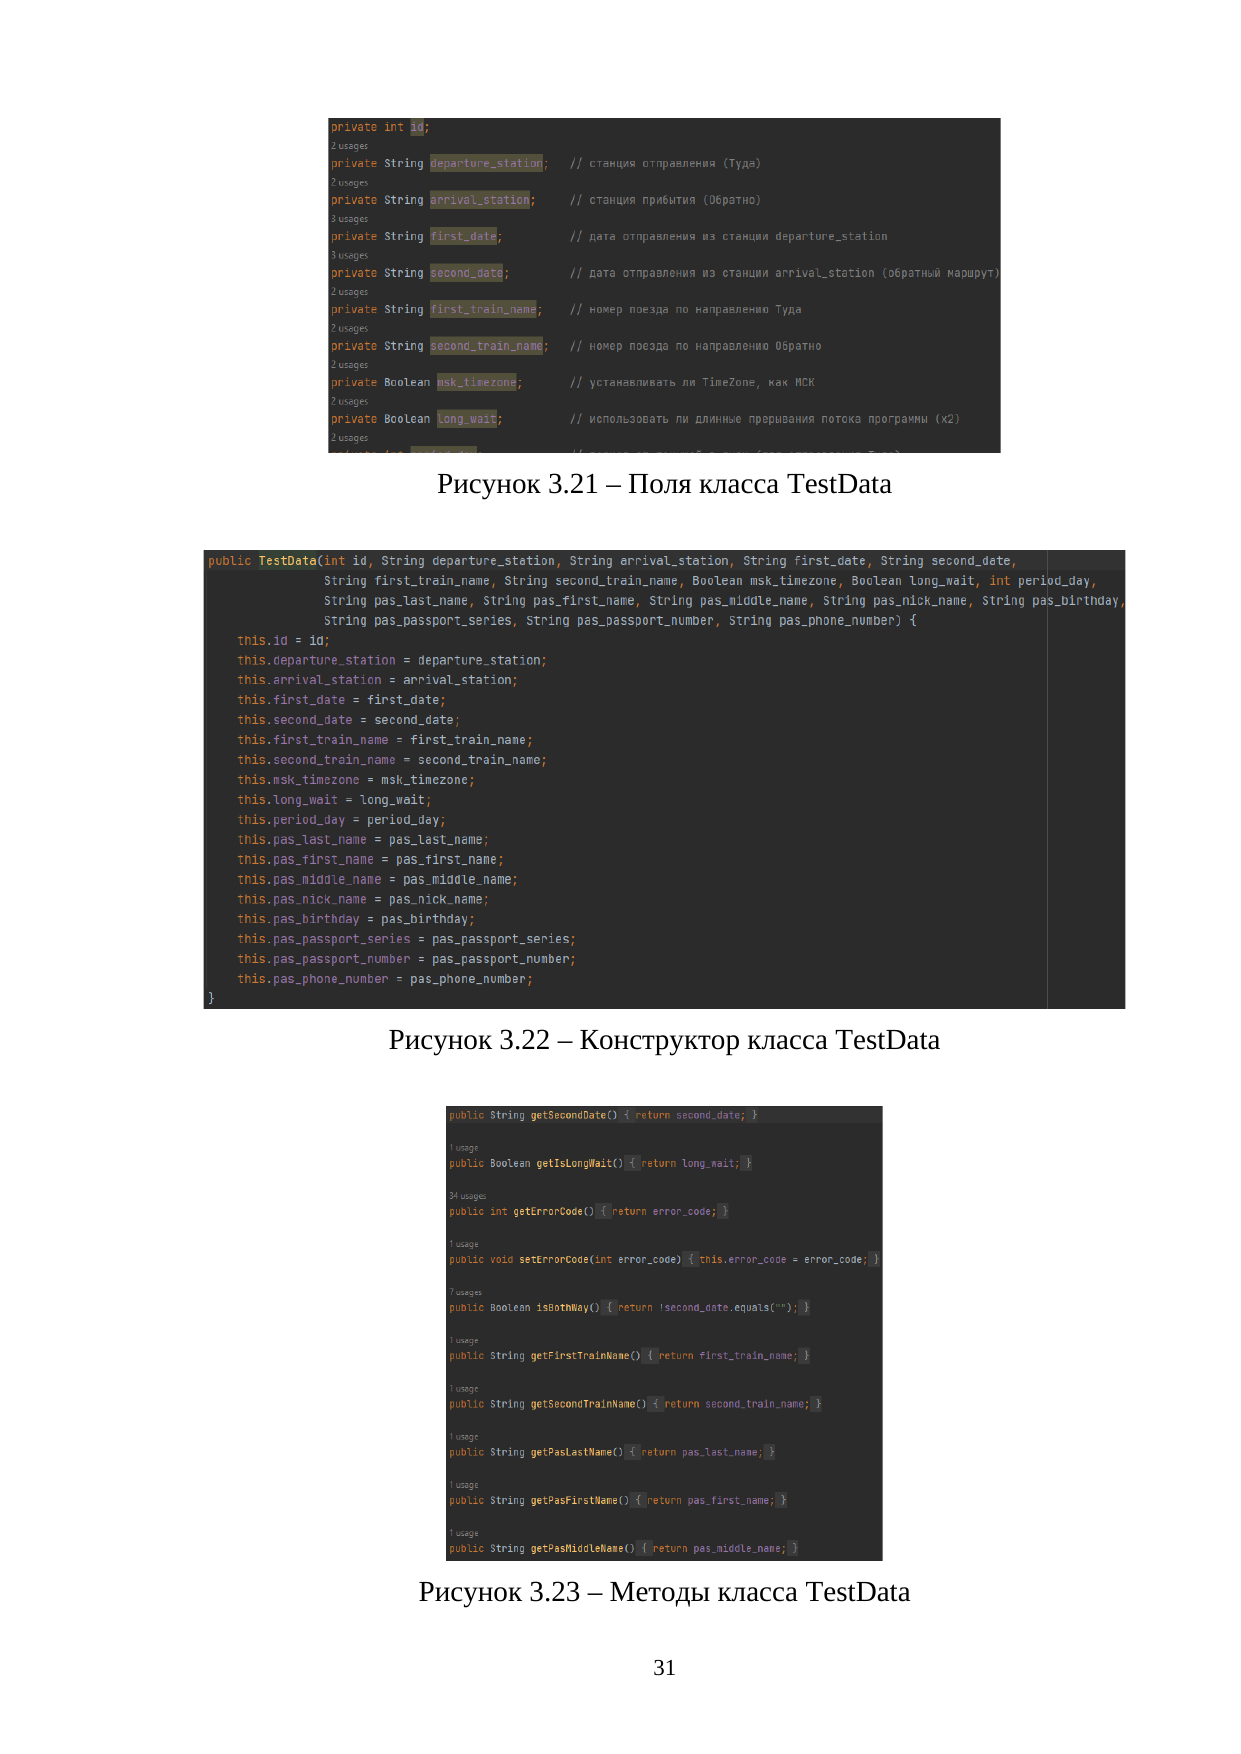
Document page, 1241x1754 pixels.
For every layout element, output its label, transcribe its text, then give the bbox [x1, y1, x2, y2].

picture [446, 1106, 883, 1561]
picture [203, 550, 1126, 1009]
picture [328, 118, 1001, 453]
text Рисунок 3.23 – Методы класса TestData [177, 1574, 1152, 1608]
text Рисунок 3.22 – Конструктор класса TestData [177, 1022, 1152, 1056]
text Рисунок 3.21 – Поля класса TestData [177, 467, 1152, 500]
